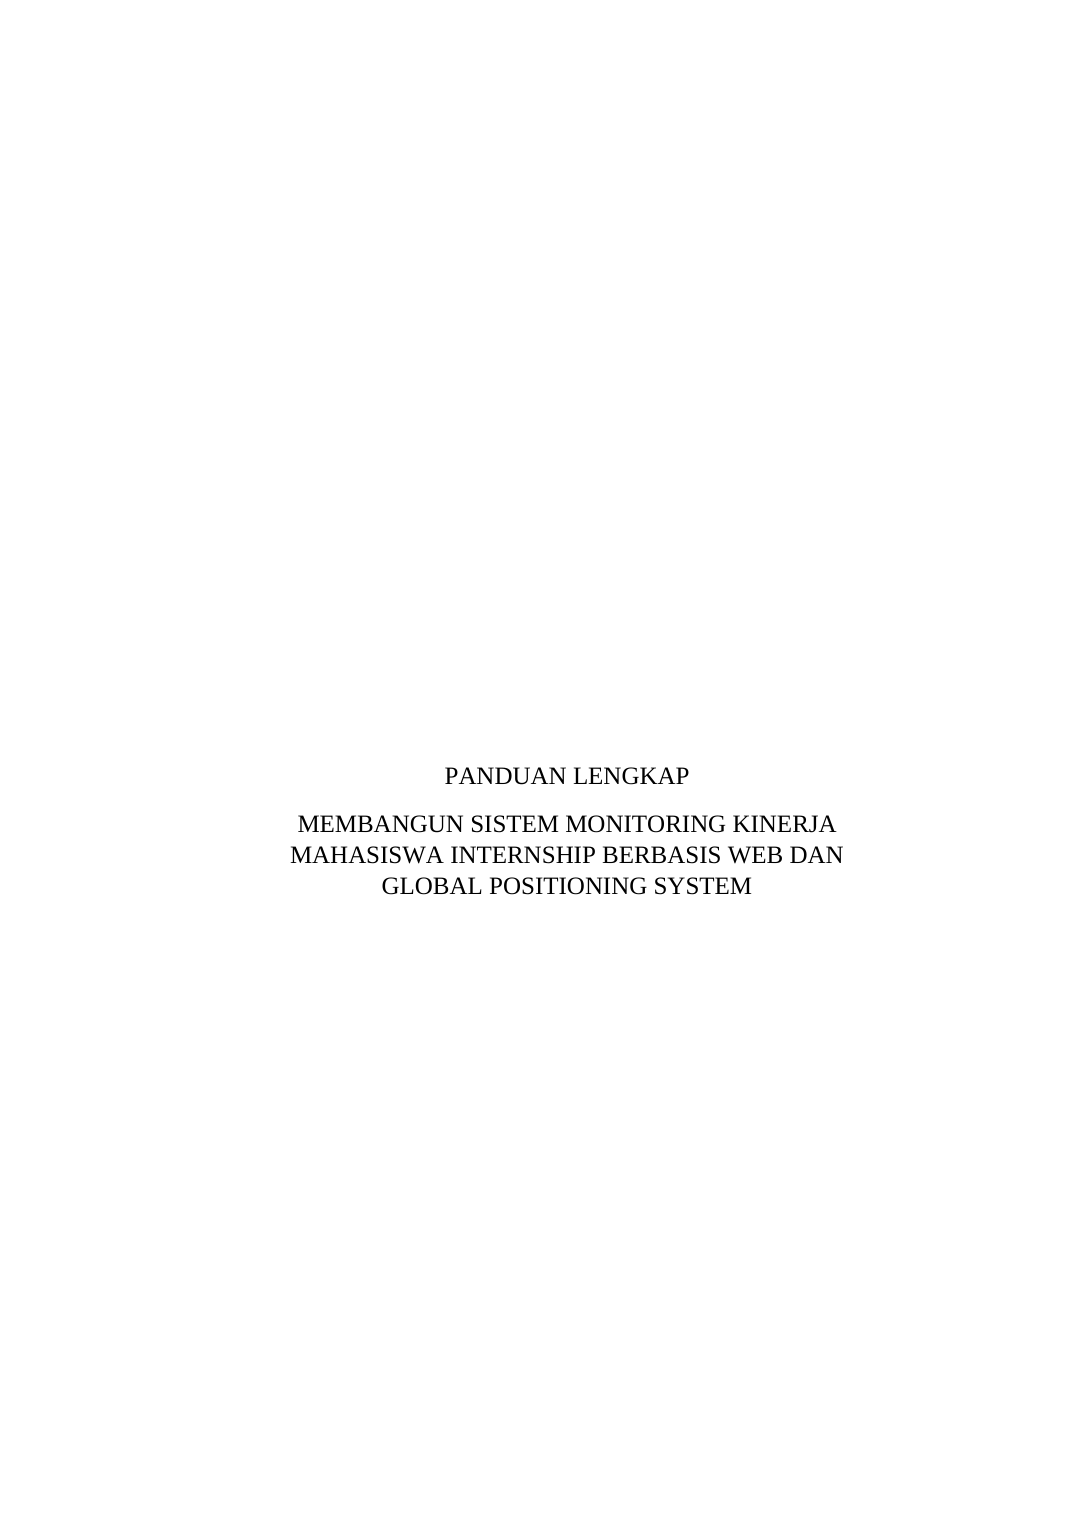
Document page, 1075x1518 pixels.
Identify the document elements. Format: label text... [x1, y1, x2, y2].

text PANDUAN LENGKAP [236, 761, 898, 790]
text MEMBANGUN SISTEM MONITORING KINERJA MAHASISWA INTERNSHIP BERBASIS WEB DAN GLOBAL POSITIONING SYSTEM [236, 809, 898, 899]
